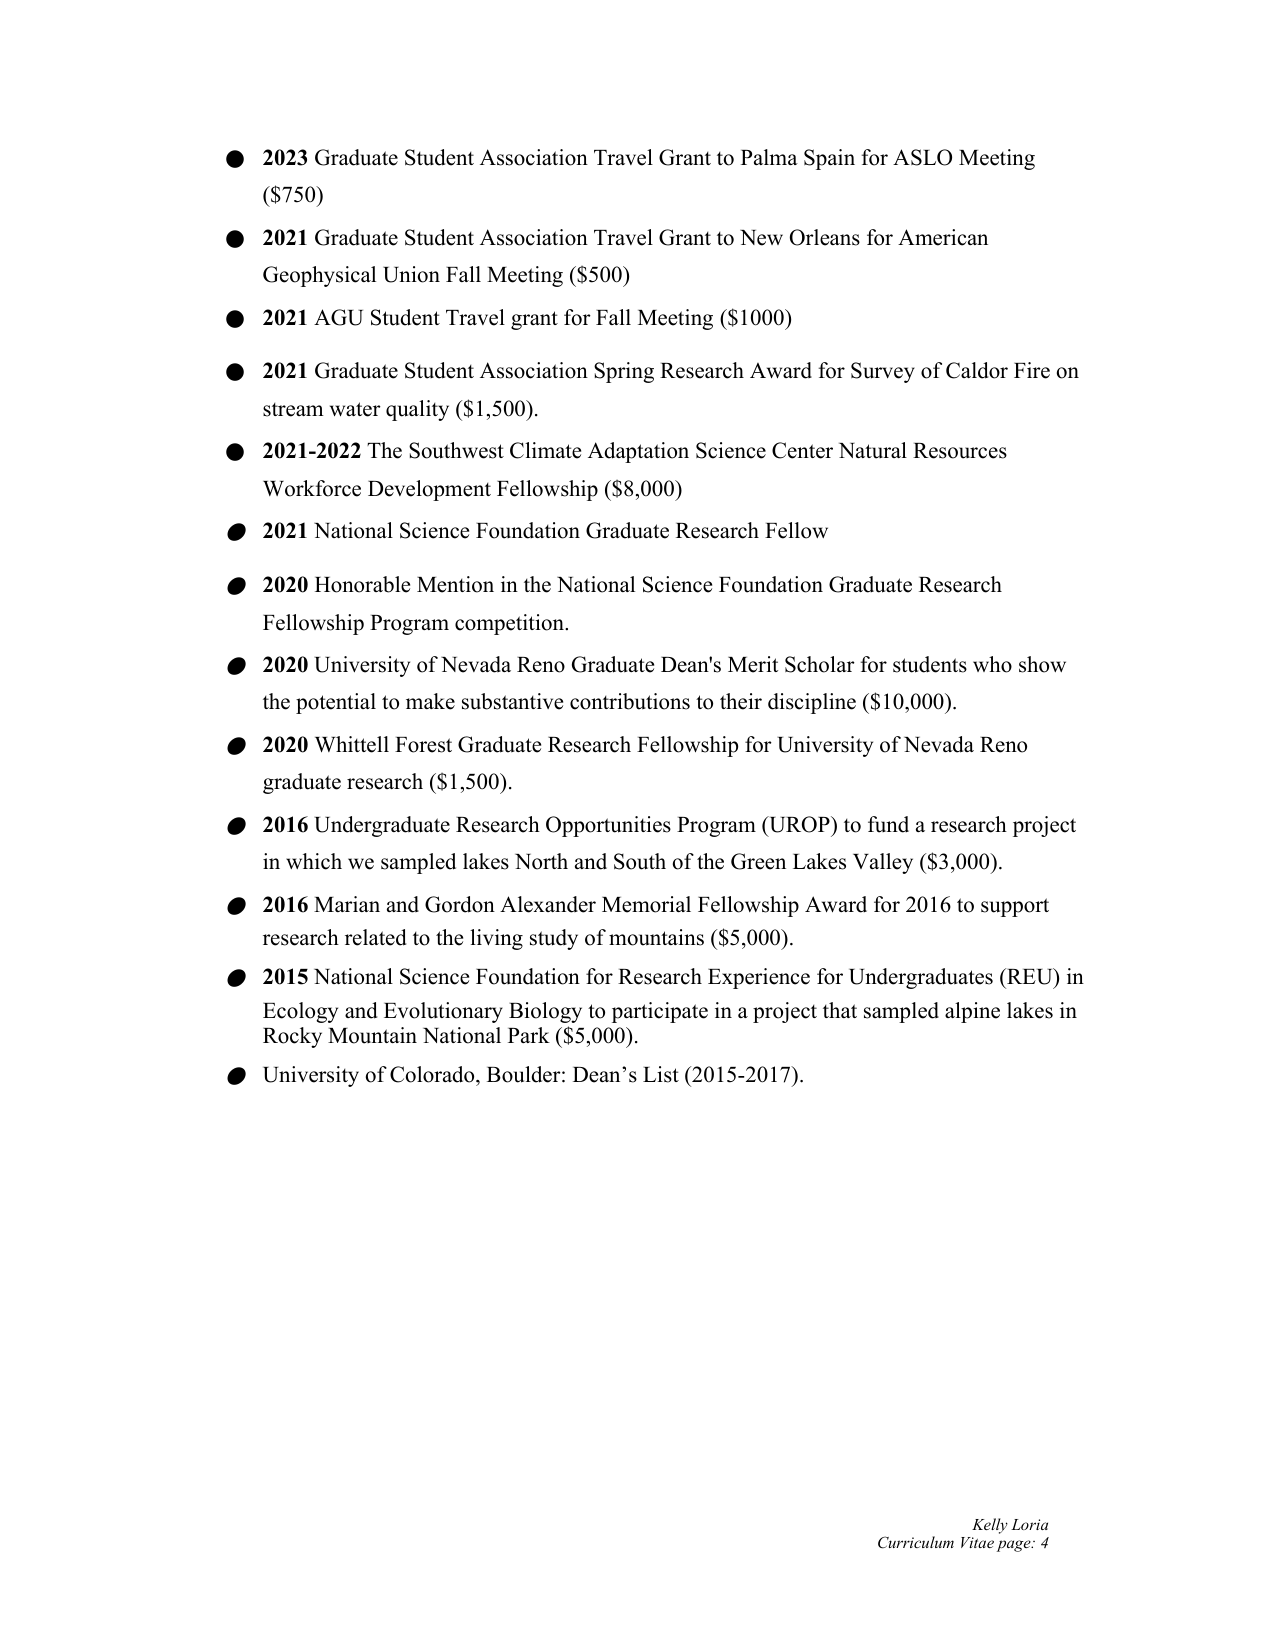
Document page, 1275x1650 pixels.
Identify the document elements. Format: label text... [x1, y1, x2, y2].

list 2021 Graduate Student Association Travel Grant to New Orleans for American Geophysical Union Fall Meeting ($500) [225, 211, 1087, 287]
list 2021 AGU Student Travel grant for Fall Meeting ($1000) [225, 291, 1087, 338]
list 2021-2022 The Southwest Climate Adaptation Science Center Natural Resources Workforce Development Fellowship ($8,000) [225, 425, 1087, 501]
list 2016 Marian and Gordon Alexander Memorial Fellowship Award for 2016 to support research related to the living study of mountains ($5,000). [225, 878, 1087, 951]
list 2015 National Science Foundation for Research Experience for Undergraduates (REU) in Ecology and Evolutionary Biology to participate in a project that sampled alpine lakes in Rocky Mountain National Park ($5,000). [225, 951, 1087, 1048]
list 2020 Whittell Forest Graduate Research Fellowship for University of Nevada Reno graduate research ($1,500). [225, 718, 1087, 795]
list 2020 University of Nevada Reno Graduate Dean's Merit Scholar for students who show the potential to make substantive contributions to their discipline ($10,000). [225, 639, 1087, 715]
list 2020 Honorable Mention in the National Science Foundation Graduate Research Fellowship Program competition. [225, 559, 1087, 635]
list University of Colorado, Boulder: Dean’s List (2015-2017). [225, 1048, 1087, 1096]
list 2021 National Science Foundation Graduate Research Fellow [225, 505, 1087, 552]
list 2023 Graduate Student Association Travel Grant to Palma Spain for ASLO Meeting ($750) [225, 131, 1087, 207]
list 2021 Graduate Student Association Spring Research Award for Survey of Caldor Fire on stream water quality ($1,500). [225, 345, 1087, 421]
list 2016 Undergraduate Research Opportunities Program (UROP) to fund a research project in which we sampled lakes North and South of the Green Lakes Valley ($3,000). [225, 798, 1087, 874]
